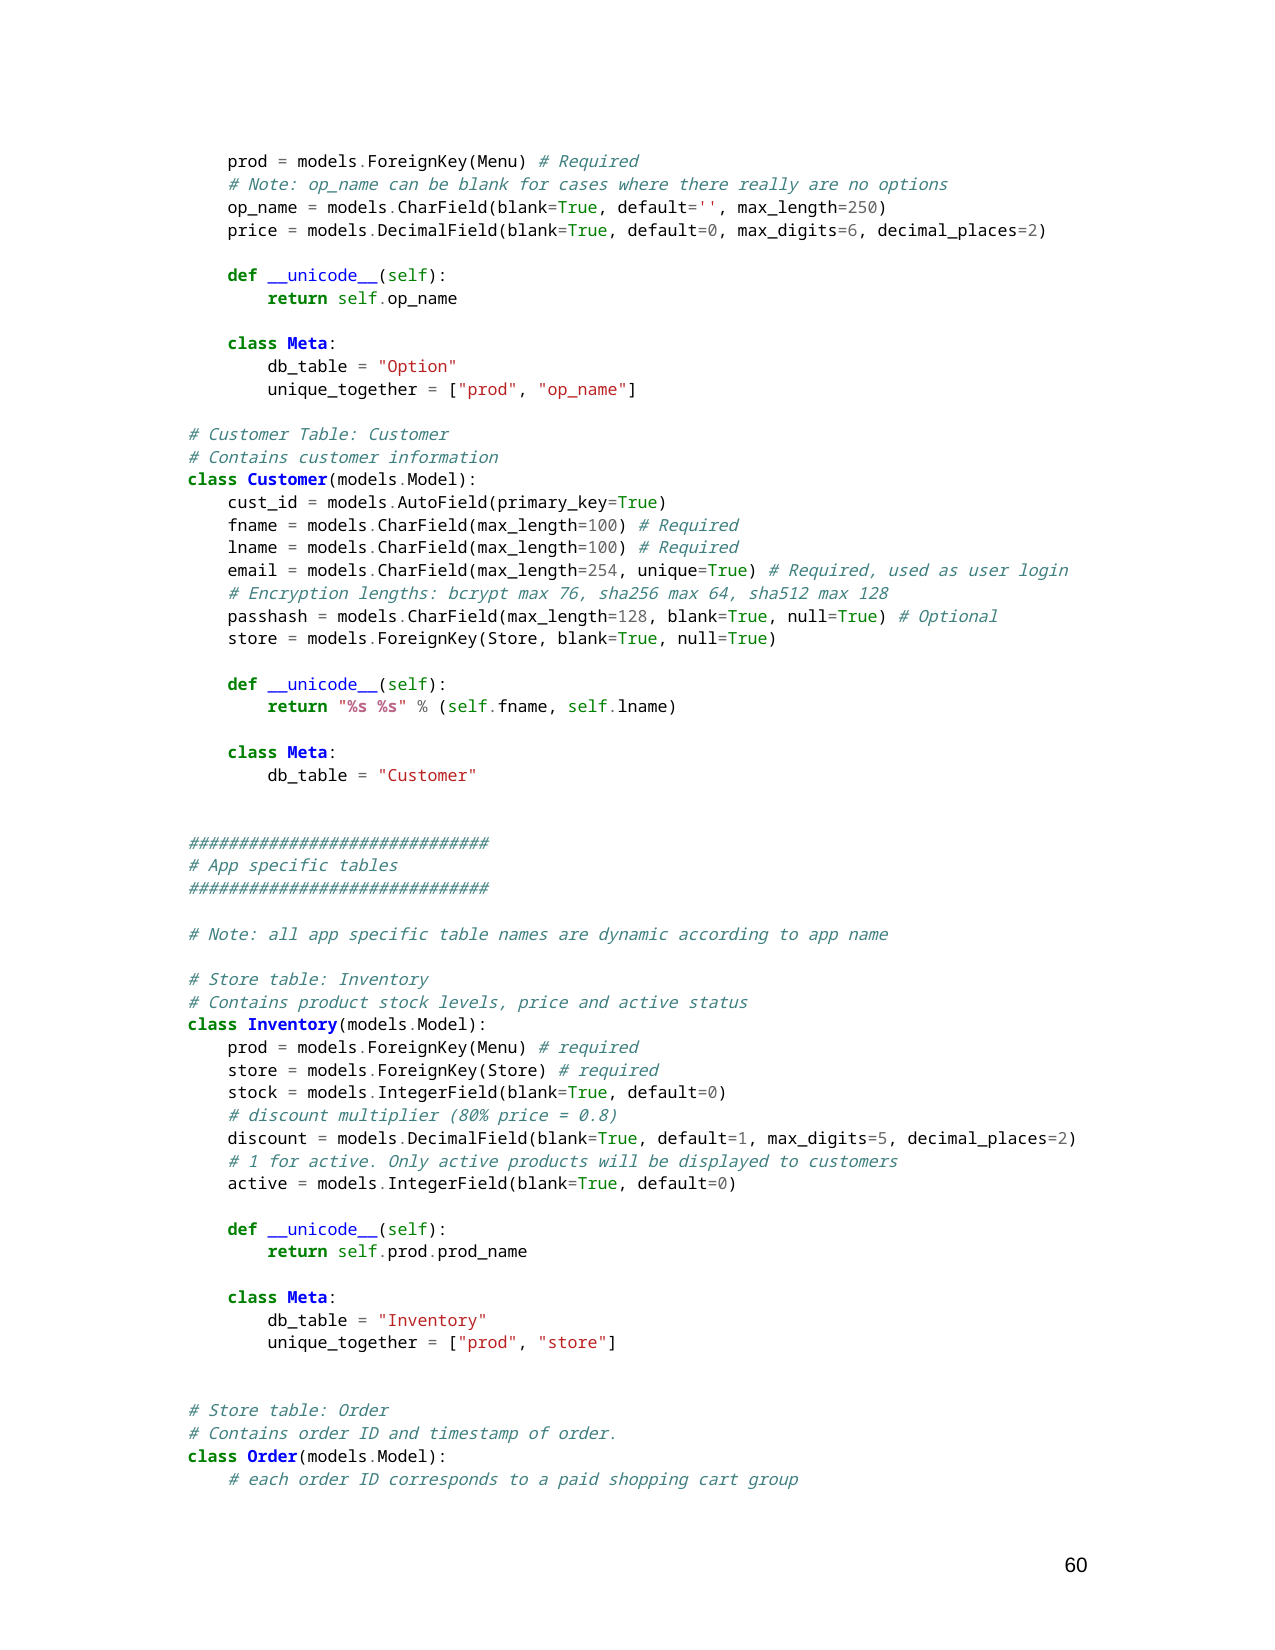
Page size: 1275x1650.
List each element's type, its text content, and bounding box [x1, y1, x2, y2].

text # Contains product stock levels, price and active status [187, 990, 1087, 1013]
text def __unicode__(self): [187, 1217, 1087, 1240]
text # Note: all app specific table names are dynamic according to app name [187, 922, 1087, 945]
text unique_together = ["prod", "store"] [187, 1331, 1087, 1353]
text # Contains order ID and timestamp of order. [187, 1422, 1087, 1444]
text def __unicode__(self): [187, 672, 1087, 695]
text class Customer(models.Model): [187, 468, 1087, 491]
text prod = models.ForeignKey(Menu) # required [187, 1036, 1087, 1058]
text active = models.IntegerField(blank=True, default=0) [187, 1172, 1087, 1194]
text class Meta: [187, 1285, 1087, 1308]
text def __unicode__(self): [187, 263, 1087, 286]
text class Meta: [187, 332, 1087, 354]
text # Encryption lengths: bcrypt max 76, sha256 max 64, sha512 max 128 [187, 581, 1087, 604]
text lname = models.CharField(max_length=100) # Required [187, 536, 1087, 559]
text stock = models.IntegerField(blank=True, default=0) [187, 1081, 1087, 1104]
text # App specific tables [187, 854, 1087, 877]
text store = models.ForeignKey(Store, blank=True, null=True) [187, 627, 1087, 649]
text op_name = models.CharField(blank=True, default='', max_length=250) [187, 195, 1087, 218]
text # each order ID corresponds to a paid shopping cart group [187, 1467, 1087, 1490]
text return "%s %s" % (self.fname, self.lname) [187, 695, 1087, 718]
text # Note: op_name can be blank for cases where there really are no options [187, 173, 1087, 195]
text db_table = "Customer" [187, 763, 1087, 786]
text # 1 for active. Only active products will be displayed to customers [187, 1149, 1087, 1172]
text email = models.CharField(max_length=254, unique=True) # Required, used as user login [187, 559, 1087, 581]
text cust_id = models.AutoField(primary_key=True) [187, 491, 1087, 513]
text fname = models.CharField(max_length=100) # Required [187, 513, 1087, 536]
text class Inventory(models.Model): [187, 1013, 1087, 1036]
text ############################## [187, 831, 1087, 854]
text # discount multiplier (80% price = 0.8) [187, 1104, 1087, 1126]
text unique_together = ["prod", "op_name"] [187, 377, 1087, 400]
text ############################## [187, 877, 1087, 899]
text # Customer Table: Customer [187, 422, 1087, 445]
text return self.prod.prod_name [187, 1240, 1087, 1263]
text # Contains customer information [187, 445, 1087, 468]
text # Store table: Inventory [187, 967, 1087, 990]
text return self.op_name [187, 286, 1087, 309]
text passhash = models.CharField(max_length=128, blank=True, null=True) # Optional [187, 604, 1087, 627]
text db_table = "Inventory" [187, 1308, 1087, 1331]
text store = models.ForeignKey(Store) # required [187, 1058, 1087, 1081]
text class Meta: [187, 740, 1087, 763]
text # Store table: Order [187, 1399, 1087, 1422]
text discount = models.DecimalField(blank=True, default=1, max_digits=5, decimal_places=2) [187, 1126, 1087, 1149]
text db_table = "Option" [187, 354, 1087, 377]
text class Order(models.Model): [187, 1444, 1087, 1467]
text prod = models.ForeignKey(Menu) # Required [187, 150, 1087, 173]
text price = models.DecimalField(blank=True, default=0, max_digits=6, decimal_places=2) [187, 218, 1087, 241]
